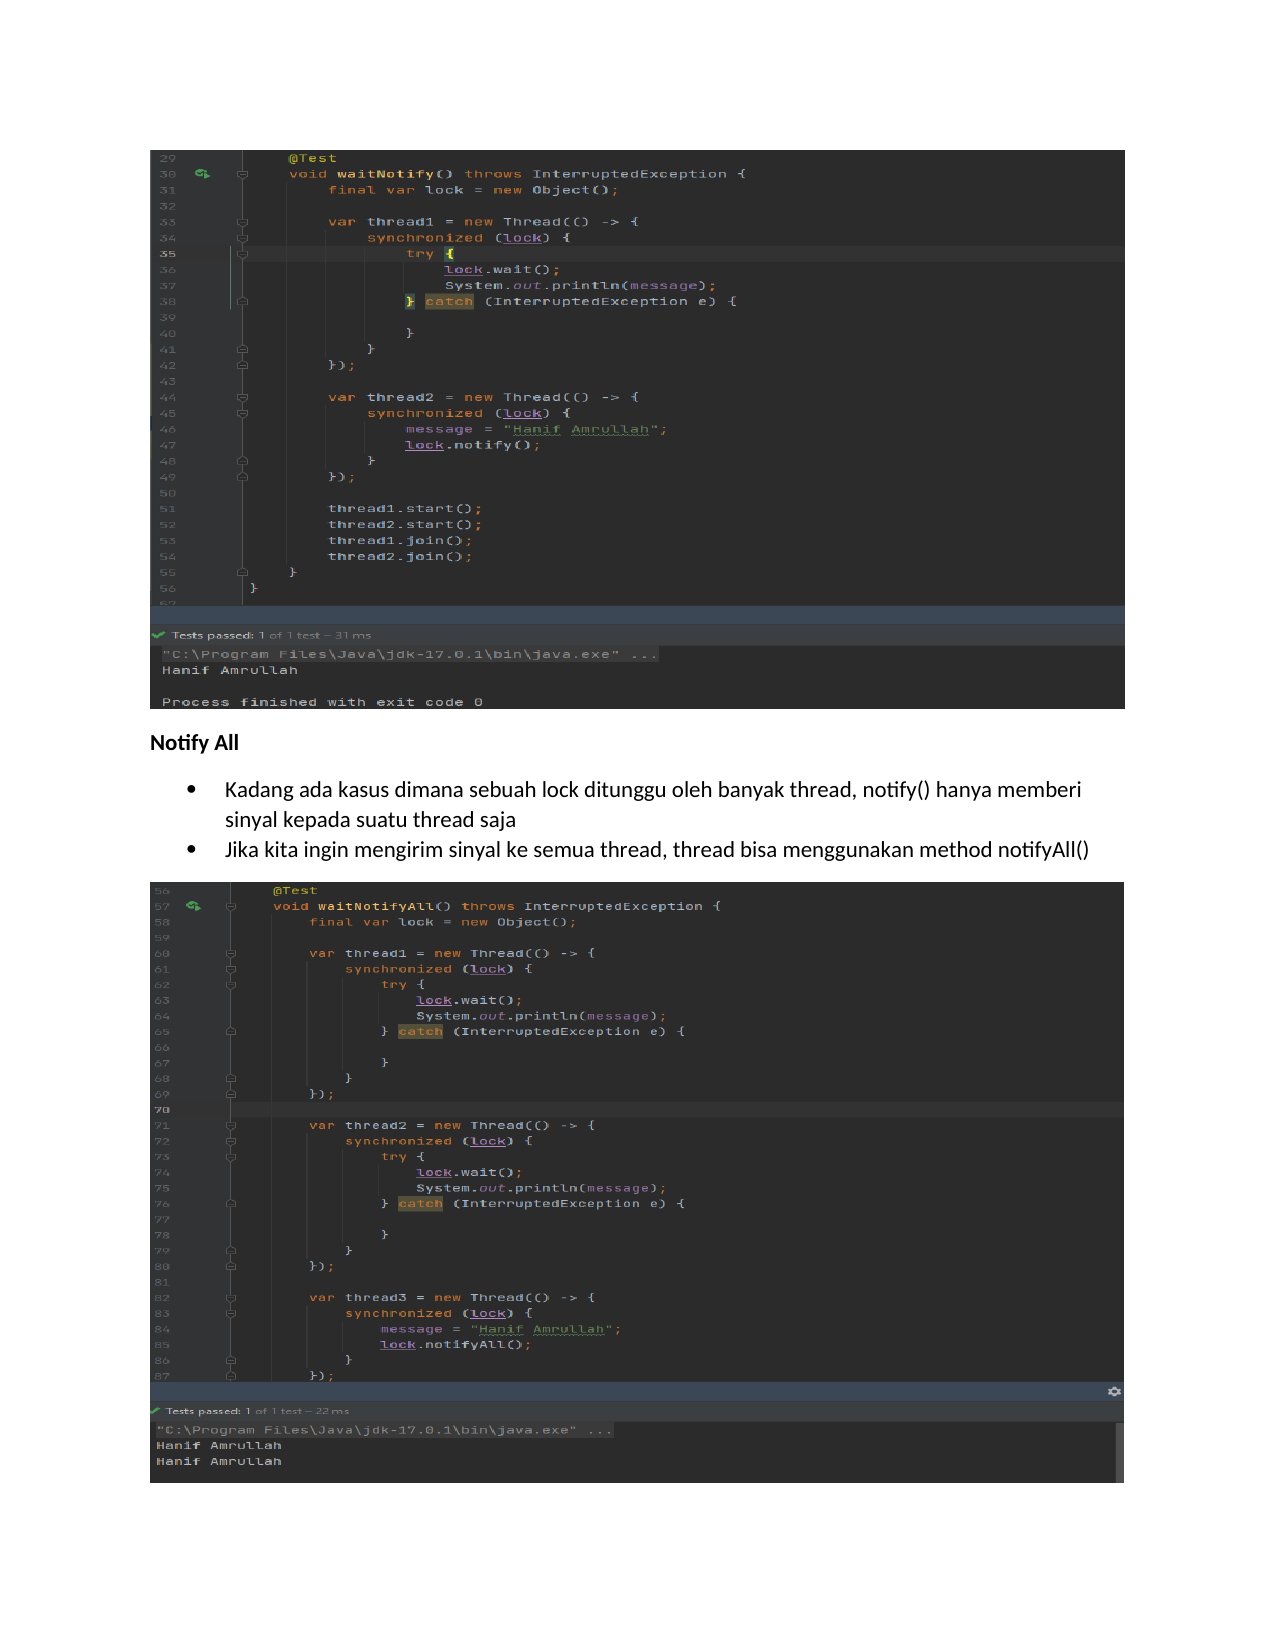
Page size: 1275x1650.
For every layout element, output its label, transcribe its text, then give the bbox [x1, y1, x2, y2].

list Kadang ada kasus dimana sebuah lock ditunggu oleh banyak thread, notify() hanya memberi sinyal kepada suatu thread saja [187, 775, 1125, 833]
list Jika kita ingin mengirim sinyal ke semua thread, thread bisa menggunakan method notifyAll() [187, 835, 1125, 863]
picture [150, 882, 1124, 1483]
picture [150, 150, 1125, 709]
text Notify All [150, 728, 1125, 756]
